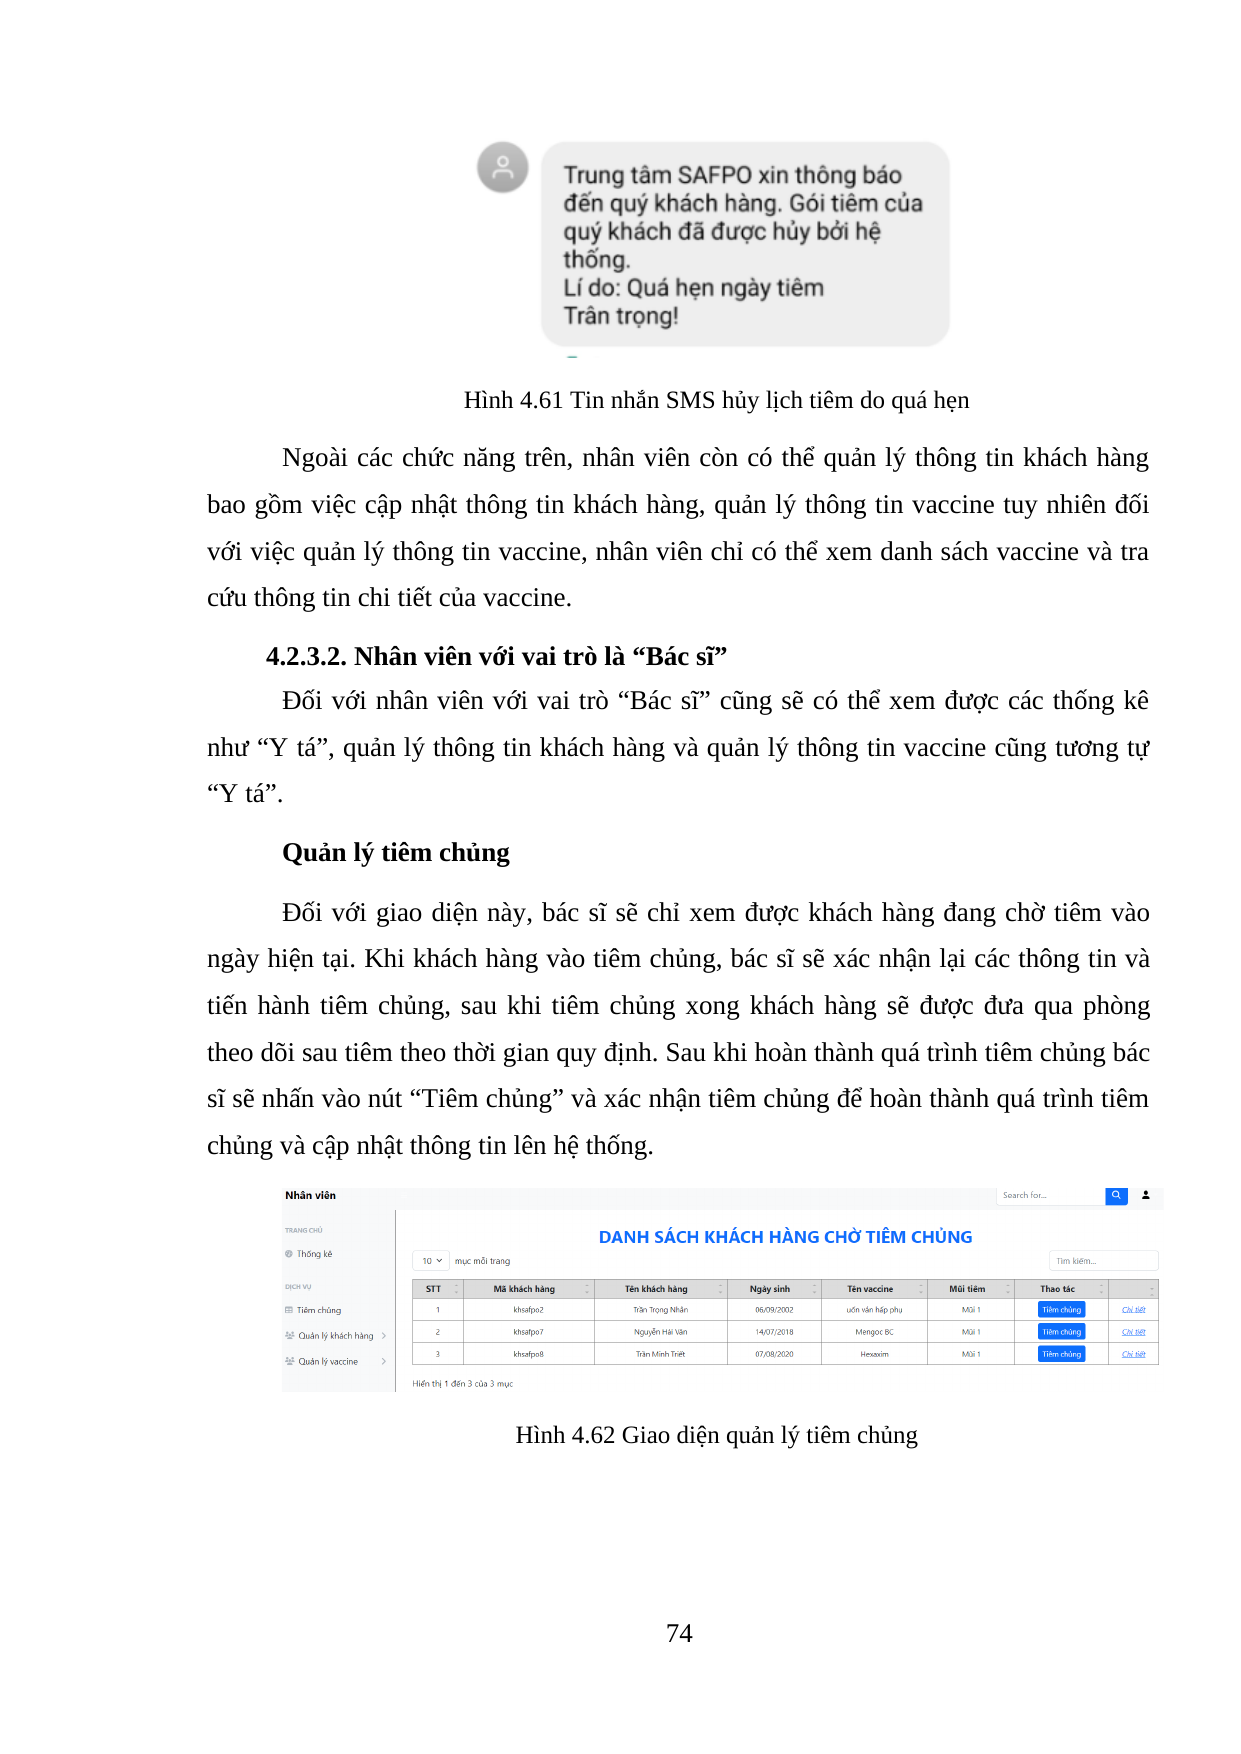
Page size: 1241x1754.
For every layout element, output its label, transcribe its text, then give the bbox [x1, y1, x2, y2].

text Quản lý tiêm chủng [207, 837, 1152, 868]
subtitle Nhân viên với vai trò là “Bác sĩ” [266, 640, 1152, 672]
picture [281, 1188, 1164, 1392]
picture [472, 118, 961, 358]
text Ngoài các chức năng trên, nhân viên còn có thể quản lý thông tin khách hàng bao gồm việc cập nhật thông tin khách hàng, quản lý thông tin vaccine tuy nhiên đối với việc quản lý thông tin vaccine, nhân viên chỉ có thể xem danh sách vaccine và tra cứu thông tin chi tiết của vaccine. [207, 441, 1152, 612]
text Đối với giao diện này, bác sĩ sẽ chỉ xem được khách hàng đang chờ tiêm vào ngày hiện tại. Khi khách hàng vào tiêm chủng, bác sĩ sẽ xác nhận lại các thông tin và tiến hành tiêm chủng, sau khi tiêm chủng xong khách hàng sẽ được đưa qua phòng theo dõi sau tiêm theo thời gian quy định. Sau khi hoàn thành quá trình tiêm chủng bác sĩ sẽ nhấn vào nút “Tiêm chủng” và xác nhận tiêm chủng để hoàn thành quá trình tiêm chủng và cập nhật thông tin lên hệ thống. [207, 896, 1152, 1160]
text Đối với nhân viên với vai trò “Bác sĩ” cũng sẽ có thể xem được các thống kê như “Y tá”, quản lý thông tin khách hàng và quản lý thông tin vaccine cũng tương tự “Y tá”. [207, 684, 1152, 808]
